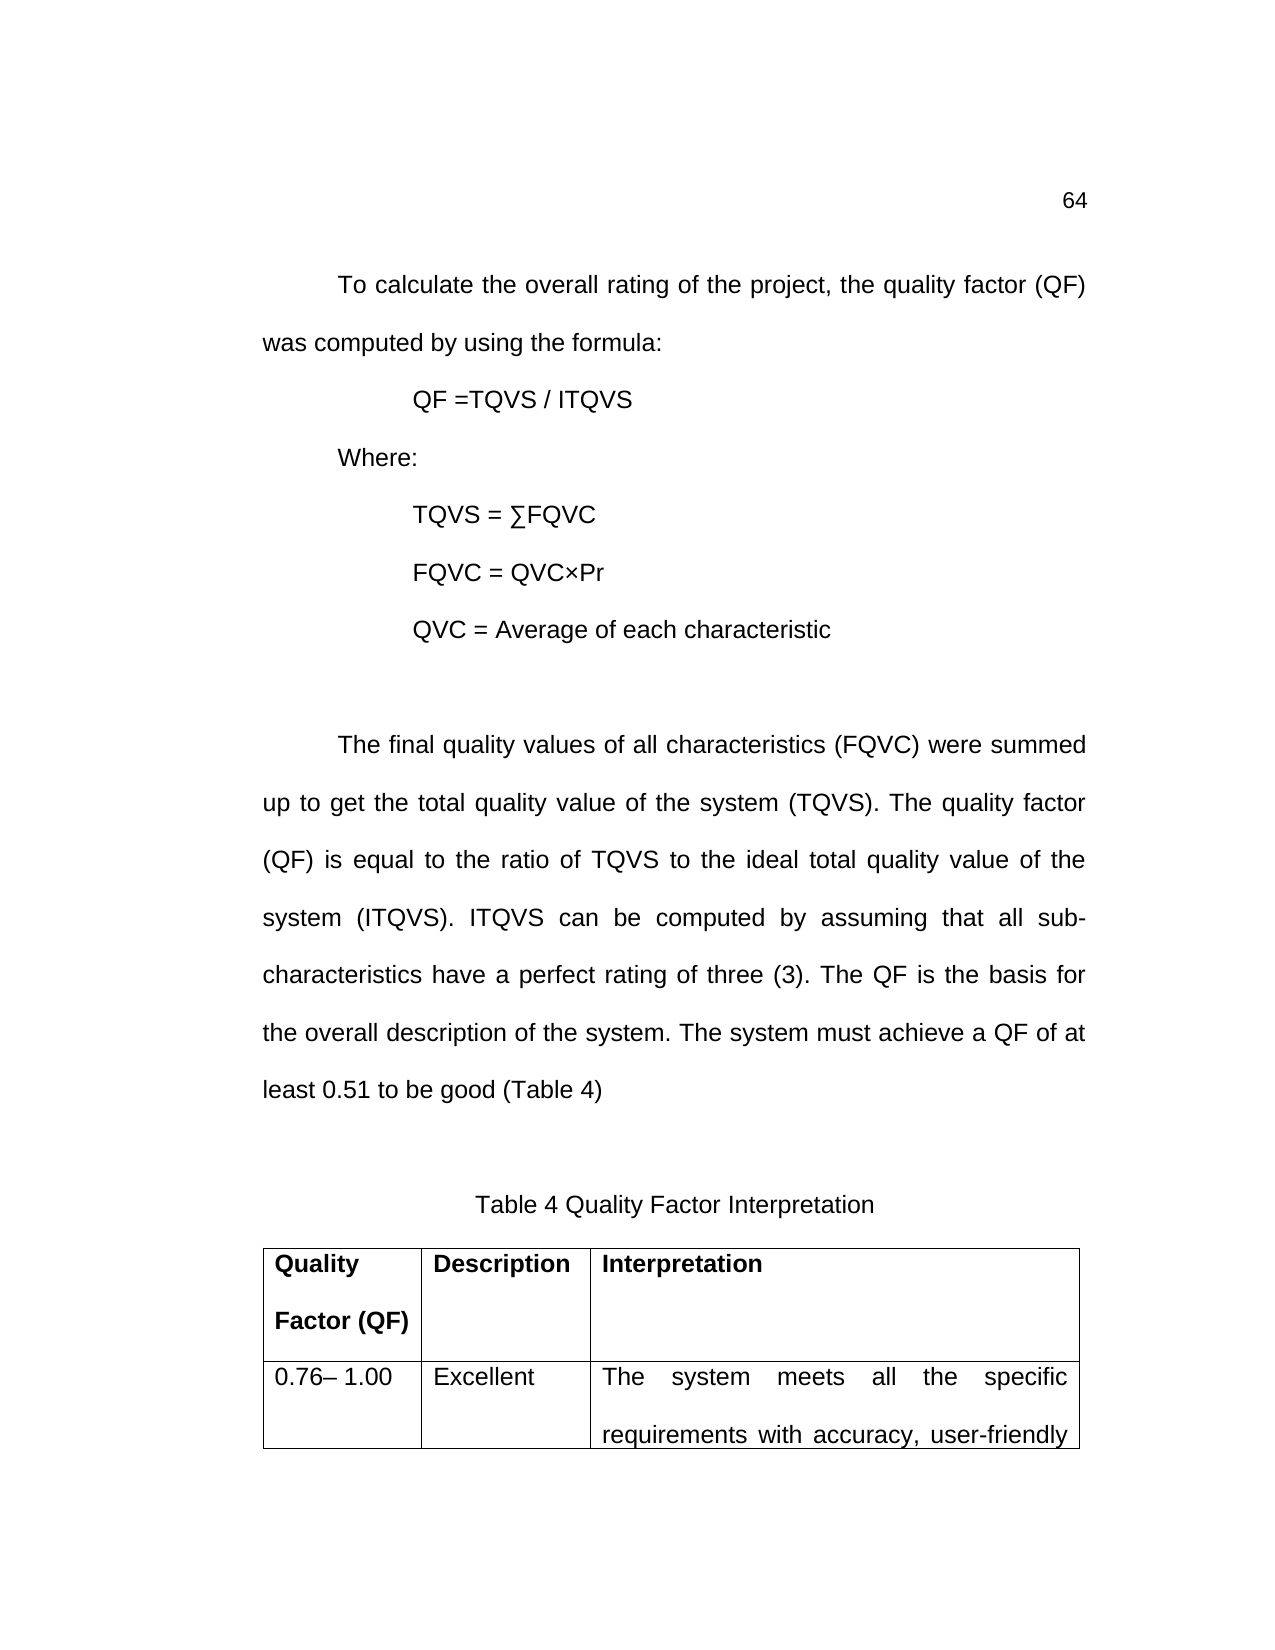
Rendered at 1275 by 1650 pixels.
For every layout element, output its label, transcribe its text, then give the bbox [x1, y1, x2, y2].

text TQVS = ∑FQVC [262, 500, 1087, 529]
text The final quality values of all characteristics (FQVC) were summed up to get the total quality value of the system (TQVS). The quality factor (QF) is equal to the ratio of TQVS to the ideal total quality value of the system (ITQVS). ITQVS can be computed by assuming that all sub-characteristics have a perfect rating of three (3). The QF is the basis for the overall description of the system. The system must achieve a QF of at least 0.51 to be good (Table 4) [262, 730, 1087, 1104]
table_cell 0.76– 1.00 [264, 1362, 421, 1448]
table_header Quality Factor (QF) [264, 1249, 421, 1361]
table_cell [591, 1362, 1079, 1448]
table_header Interpretation [591, 1249, 1079, 1361]
text QF =TQVS / ITQVS [262, 385, 1087, 414]
text QVC = Average of each characteristic [262, 615, 1087, 644]
text To calculate the overall rating of the project, the quality factor (QF) was computed by using the formula: [262, 270, 1087, 356]
text FQVC = QVC×Pr [262, 557, 1087, 586]
table_header Description [422, 1249, 590, 1361]
table_cell Excellent [422, 1362, 590, 1448]
text Where: [262, 442, 1087, 471]
text Table 4 Quality Factor Interpretation [262, 1190, 1087, 1219]
